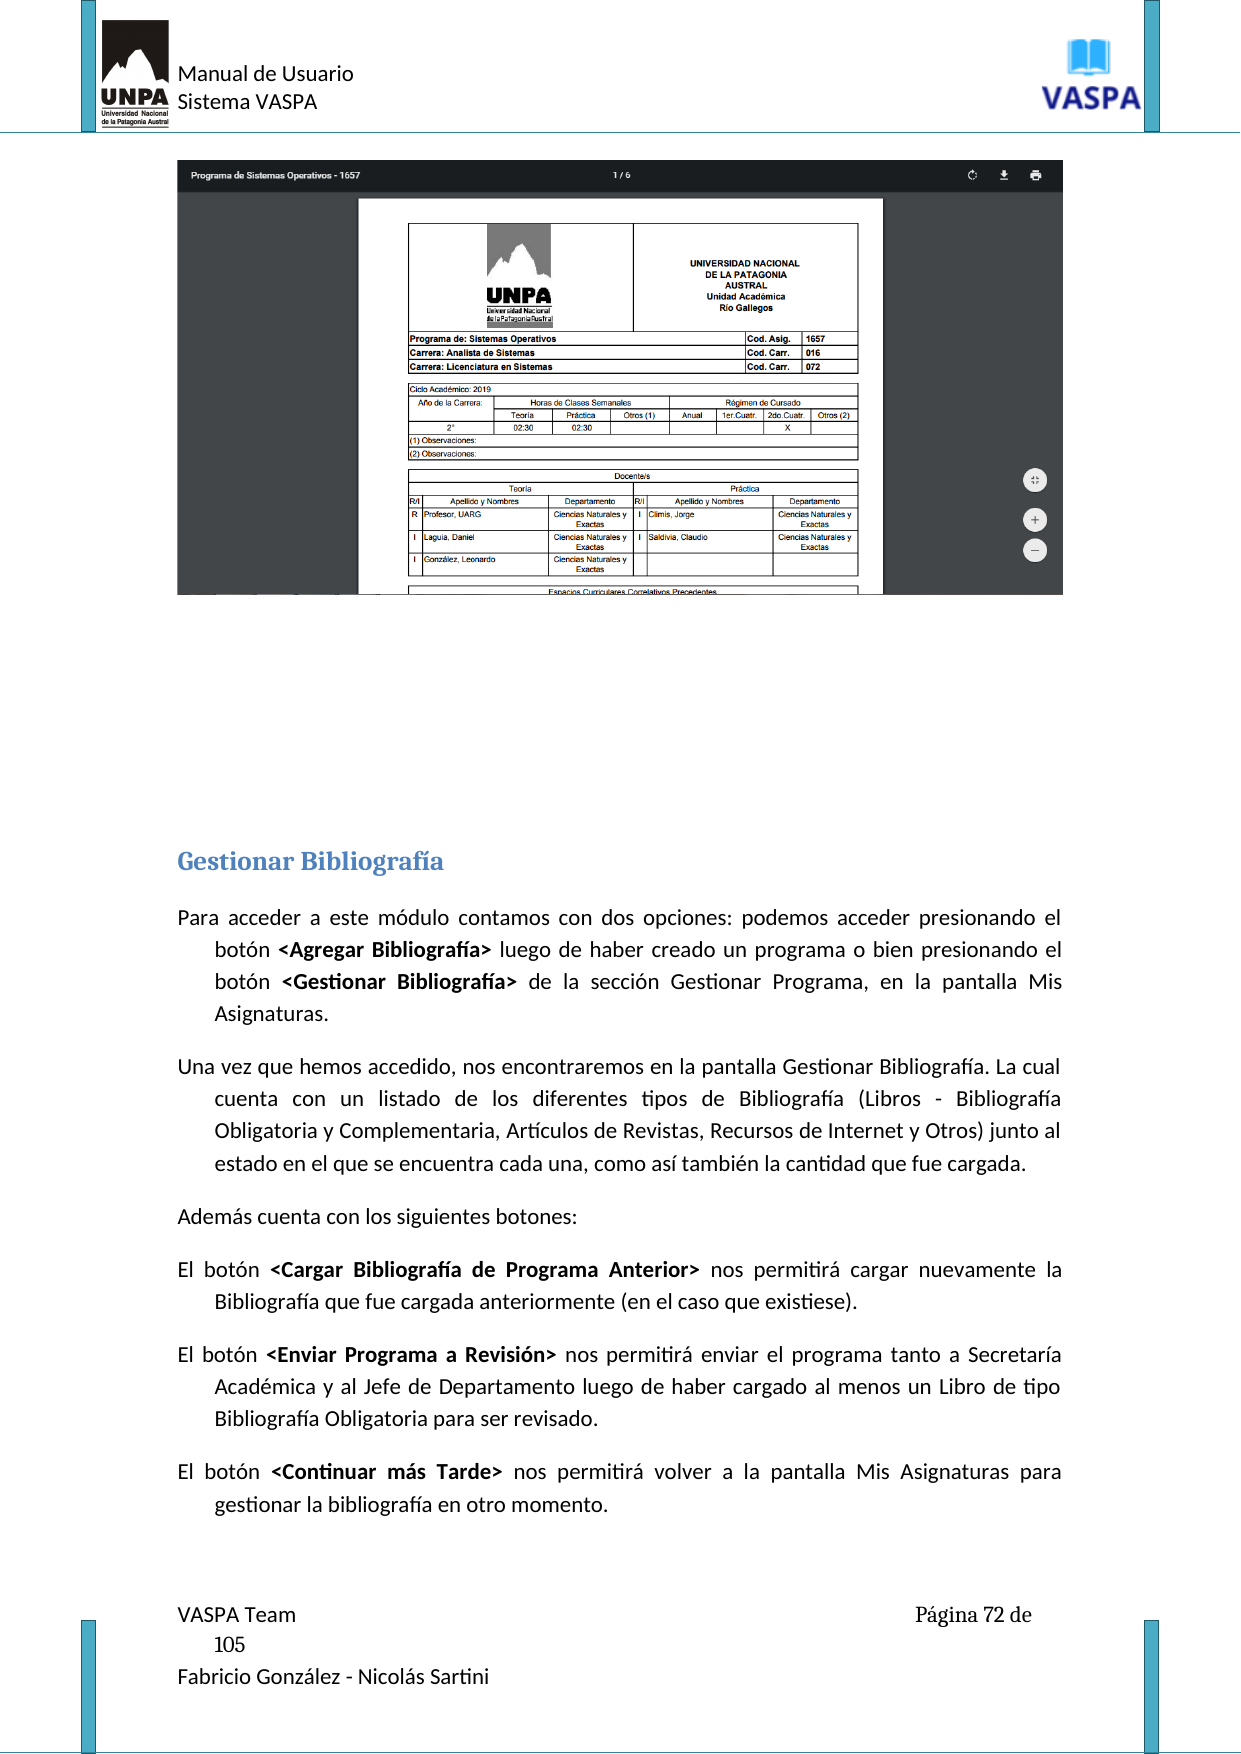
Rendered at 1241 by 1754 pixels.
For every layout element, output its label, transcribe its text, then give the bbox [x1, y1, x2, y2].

text Para acceder a este módulo contamos con dos opciones: podemos acceder presionando el botón <Agregar Bibliografía> luego de haber creado un programa o bien presionando el botón <Gestionar Bibliografía> de la sección Gestionar Programa, en la pantalla Mis Asignaturas. [177, 903, 1063, 1027]
text El botón <Cargar Bibliografía de Programa Anterior> nos permitirá cargar nuevamente la Bibliografía que fue cargada anteriormente (en el caso que existiese). [177, 1255, 1063, 1315]
text Además cuenta con los siguientes botones: [177, 1202, 1063, 1230]
text El botón <Enviar Programa a Revisión> nos permitirá enviar el programa tanto a Secretaría Académica y al Jefe de Departamento luego de haber cargado al menos un Libro de tipo Bibliografía Obligatoria para ser revisado. [177, 1340, 1063, 1432]
text El botón <Continuar más Tarde> nos permitirá volver a la pantalla Mis Asignaturas para gestionar la bibliografía en otro momento. [177, 1457, 1063, 1518]
picture [100, 18, 170, 129]
text Gestionar Bibliografía [177, 846, 1063, 877]
text Una vez que hemos accedido, nos encontraremos en la pantalla Gestionar Bibliografía. La cual cuenta con un listado de los diferentes tipos de Bibliografía (Libros - Bibliografía Obligatoria y Complementaria, Artículos de Revistas, Recursos de Internet y Otros) junto al estado en el que se encuentra cada una, como así también la cantidad que fue cargada. [177, 1052, 1063, 1177]
picture [1036, 19, 1146, 129]
picture [177, 160, 1063, 595]
